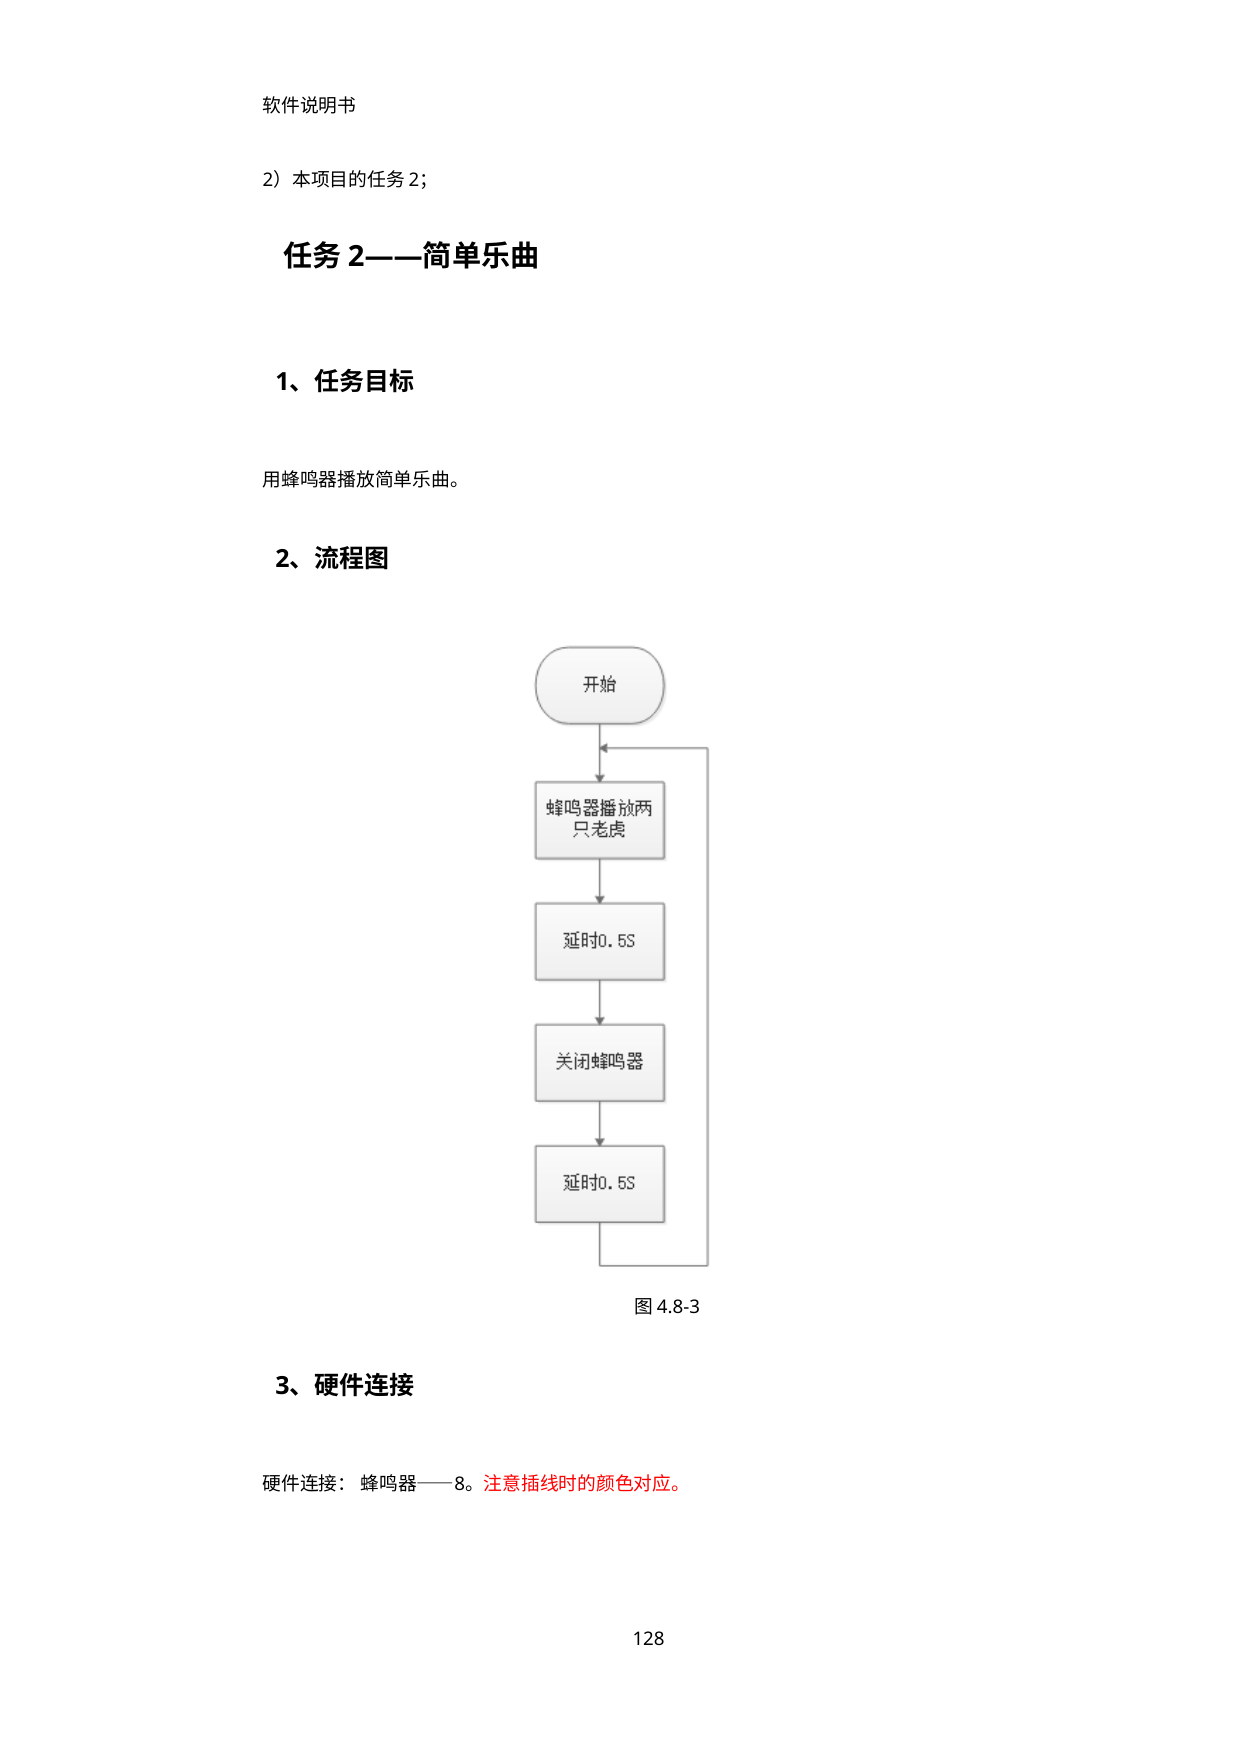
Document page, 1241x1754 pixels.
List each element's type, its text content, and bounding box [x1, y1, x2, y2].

text 硬件连接： 蜂鸣器——8。注意插线时的颜色对应。 [225, 1466, 1034, 1499]
text 2）本项目的任务2； [225, 162, 1034, 194]
text 用蜂鸣器播放简单乐曲。 [225, 462, 1034, 494]
subtitle 2、流程图 [225, 524, 1034, 589]
subtitle 1、任务目标 [225, 347, 1034, 412]
picture [523, 639, 717, 1274]
subtitle 3、硬件连接 [225, 1351, 1034, 1416]
text 图4.8-3 [262, 1289, 1034, 1322]
subtitle 任务2——简单乐曲 [225, 222, 1034, 287]
